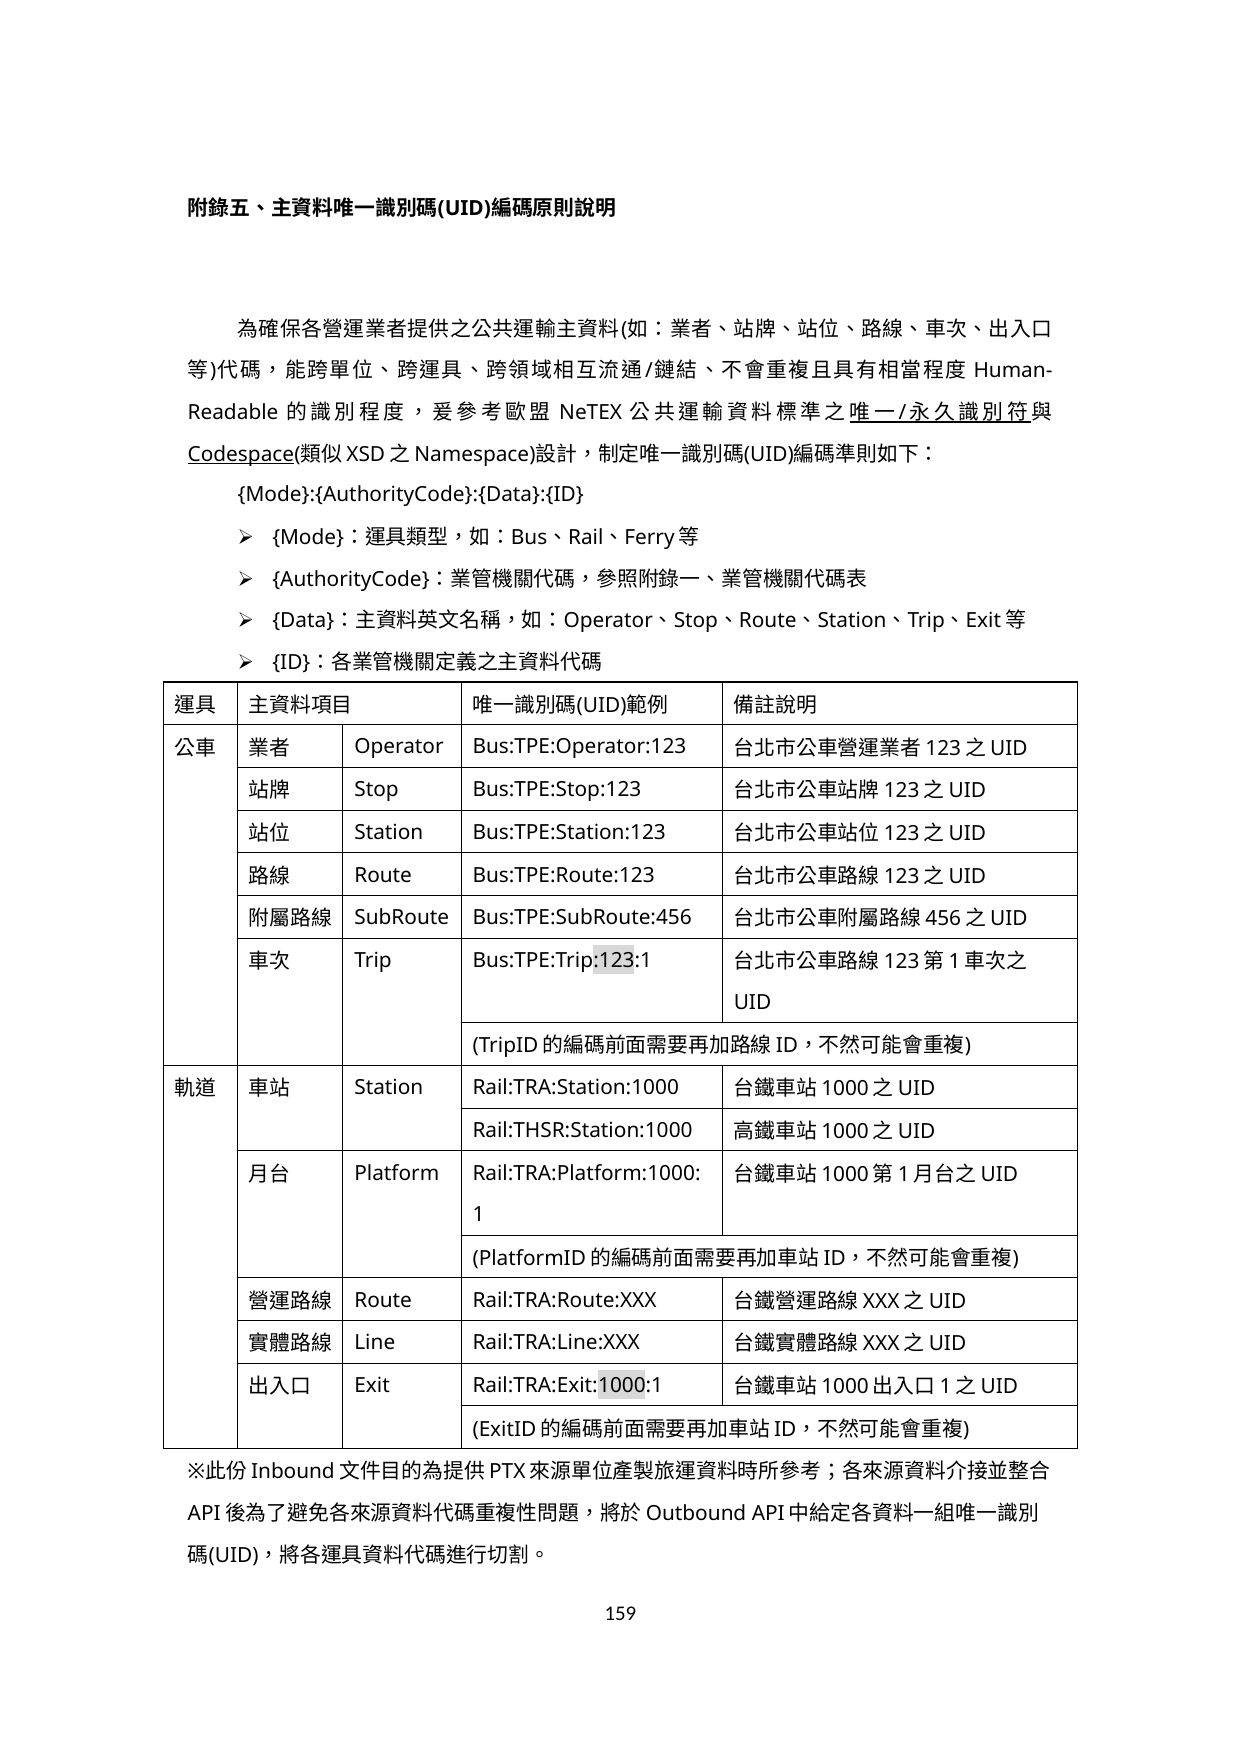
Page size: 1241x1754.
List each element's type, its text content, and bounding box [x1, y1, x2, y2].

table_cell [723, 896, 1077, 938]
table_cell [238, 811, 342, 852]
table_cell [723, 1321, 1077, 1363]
text ※此份Inbound文件目的為提供PTX來源單位產製旅運資料時所參考；各來源資料介接並整合API後為了避免各來源資料代碼重複性問題，將於Outbound API中給定各資料一組唯一識別碼(UID)，將各運具資料代碼進行切割。 [187, 1449, 1053, 1574]
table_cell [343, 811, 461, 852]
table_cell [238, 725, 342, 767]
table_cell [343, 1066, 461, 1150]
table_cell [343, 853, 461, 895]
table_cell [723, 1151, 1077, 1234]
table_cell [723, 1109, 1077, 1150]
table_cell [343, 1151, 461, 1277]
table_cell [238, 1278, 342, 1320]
text 為確保各營運業者提供之公共運輸主資料(如：業者、站牌、站位、路線、車次、出入口等)代碼，能跨單位、跨運具、跨領域相互流通/鏈結、不會重複且具有相當程度Human-Readable的識別程度，爰參考歐盟NeTEX公共運輸資料標準之唯一/永久識別符與Codespace(類似XSD之Namespace)設計，制定唯一識別碼(UID)編碼準則如下： [187, 306, 1053, 473]
text {Mode}:{AuthorityCode}:{Data}:{ID} [187, 473, 1053, 515]
list {AuthorityCode}：業管機關代碼，參照附錄一、業管機關代碼表 [237, 556, 1053, 598]
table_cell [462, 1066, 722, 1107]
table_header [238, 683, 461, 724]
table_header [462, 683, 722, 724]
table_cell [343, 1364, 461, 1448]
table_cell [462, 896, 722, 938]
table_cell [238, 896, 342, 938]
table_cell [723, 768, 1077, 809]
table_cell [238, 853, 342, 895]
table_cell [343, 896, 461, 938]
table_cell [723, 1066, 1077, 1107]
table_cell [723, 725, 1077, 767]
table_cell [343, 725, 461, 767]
list {Data}：主資料英文名稱，如：Operator、Stop、Route、Station、Trip、Exit等 [237, 598, 1053, 640]
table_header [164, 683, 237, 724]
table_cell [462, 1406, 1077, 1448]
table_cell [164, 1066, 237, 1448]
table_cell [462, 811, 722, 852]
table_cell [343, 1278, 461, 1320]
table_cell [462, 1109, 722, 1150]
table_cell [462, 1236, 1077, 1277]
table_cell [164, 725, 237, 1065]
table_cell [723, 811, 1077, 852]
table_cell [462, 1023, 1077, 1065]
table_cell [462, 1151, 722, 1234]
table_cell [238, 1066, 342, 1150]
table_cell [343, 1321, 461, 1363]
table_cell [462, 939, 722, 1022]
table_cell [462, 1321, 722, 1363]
subtitle 附錄五、主資料唯一識別碼(UID)編碼原則說明 [187, 185, 1053, 227]
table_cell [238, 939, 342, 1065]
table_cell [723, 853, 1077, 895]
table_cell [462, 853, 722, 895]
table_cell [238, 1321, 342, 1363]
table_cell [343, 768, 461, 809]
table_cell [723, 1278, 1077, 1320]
list {Mode}：運具類型，如：Bus、Rail、Ferry等 [237, 515, 1053, 556]
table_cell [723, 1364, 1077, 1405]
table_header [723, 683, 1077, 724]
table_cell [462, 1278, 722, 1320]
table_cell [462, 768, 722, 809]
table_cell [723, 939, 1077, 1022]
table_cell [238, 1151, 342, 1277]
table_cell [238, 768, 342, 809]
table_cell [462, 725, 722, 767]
list {ID}：各業管機關定義之主資料代碼 [237, 640, 1053, 681]
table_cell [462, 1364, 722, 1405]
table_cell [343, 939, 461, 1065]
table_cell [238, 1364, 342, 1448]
